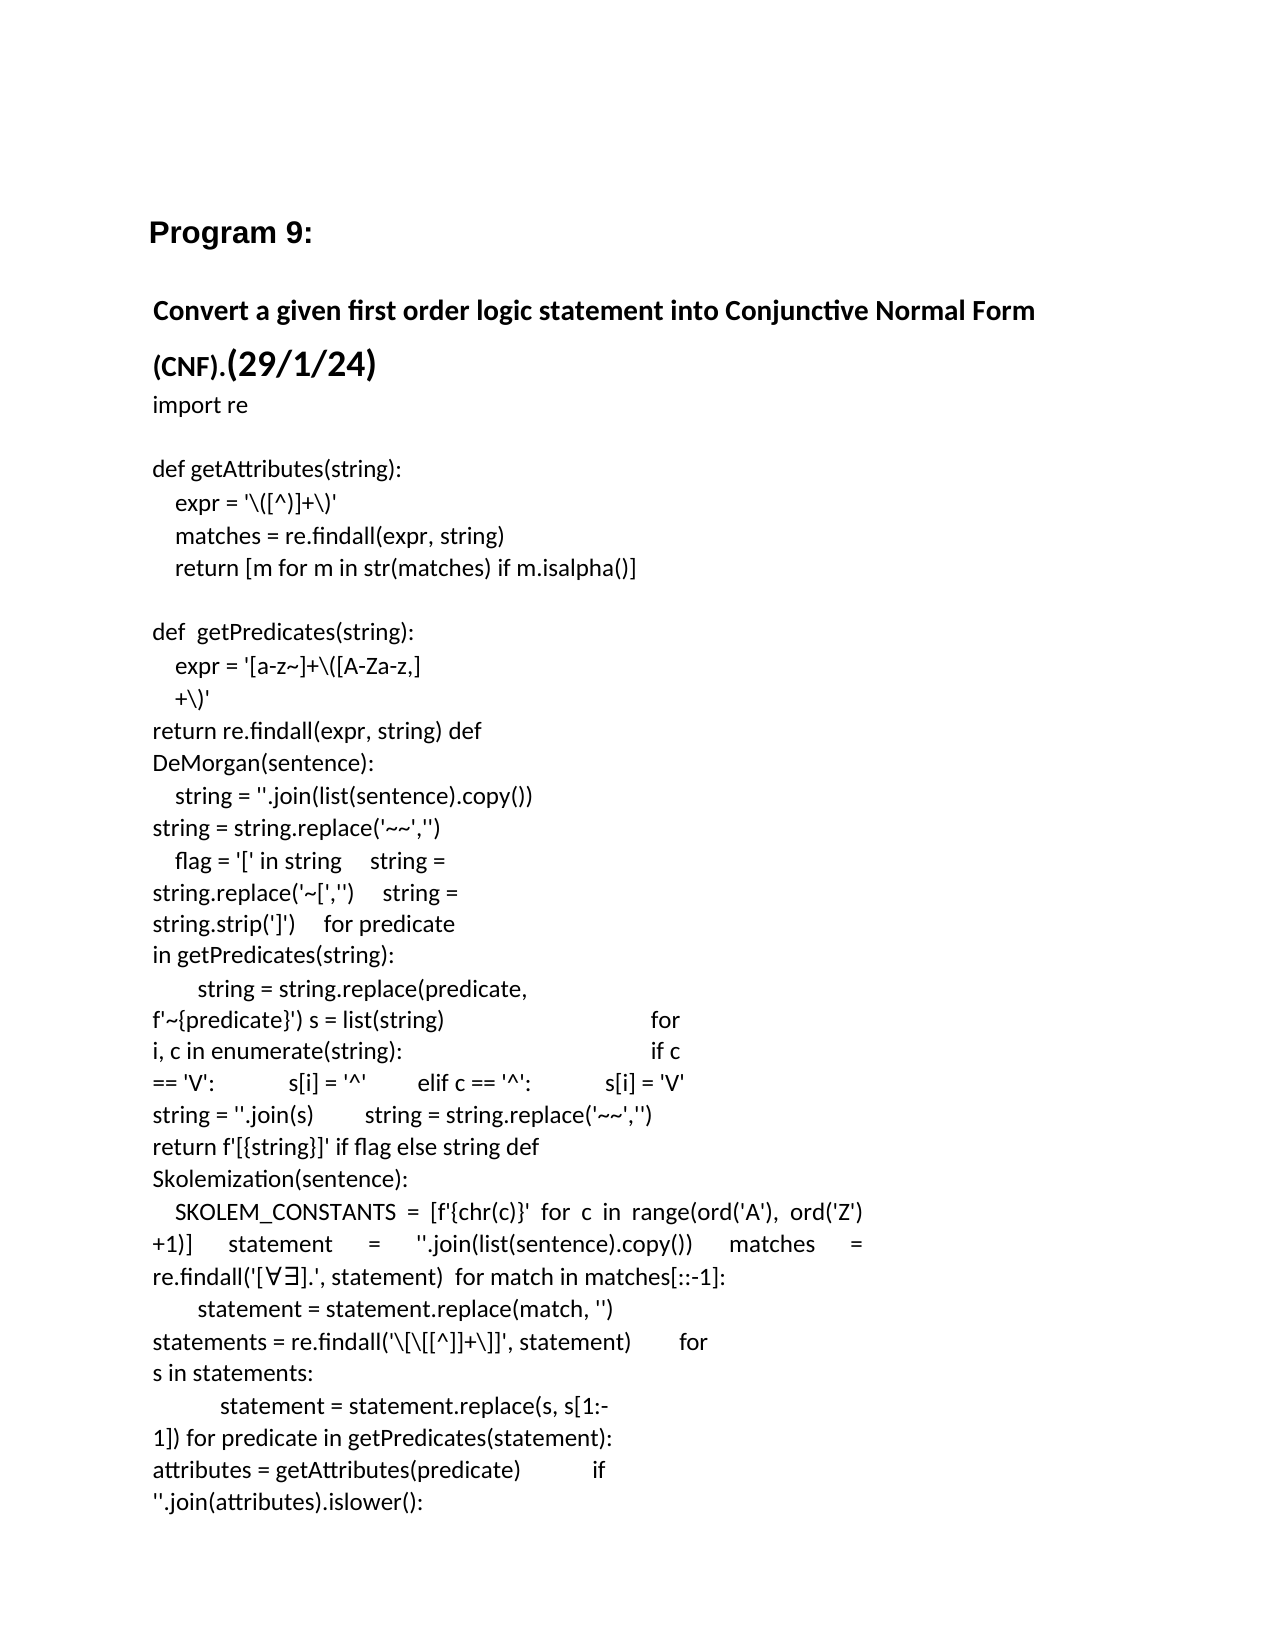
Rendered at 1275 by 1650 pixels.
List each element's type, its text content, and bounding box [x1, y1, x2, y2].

text import re [152, 390, 1137, 420]
subtitle Convert a given ﬁrst order logic statement into Conjunctive Normal Form (CNF).(29/1/24) [152, 269, 1038, 386]
text statement = statement.replace(s, s[1:-1]) for predicate in getPredicates(statement): attributes = getAttributes(predicate) if ''.join(attributes).islower(): [152, 1390, 634, 1517]
text string = ''.join(list(sentence).copy()) string = string.replace('~~','') [152, 781, 533, 842]
text == 'V': s[i] = '^' elif c == '^': s[i] = 'V' string = ''.join(s) string = string.replace('~~','') return f'[{string}]' if ﬂag else string def Skolemization(sentence): [152, 1068, 685, 1194]
text return [m for m in str(matches) if m.isalpha()] [175, 553, 1137, 583]
text def getAttributes(string): expr = '\([^)]+\)' [152, 453, 405, 517]
text DeMorgan(sentence): [152, 747, 1137, 778]
text Program 9: [148, 214, 1137, 249]
text ﬂag = '[' in string string = string.replace('~[','') string = string.strip(']') for predicate in getPredicates(string): [152, 845, 478, 970]
text SKOLEM_CONSTANTS = [f'{chr(c)}' for c in range(ord('A'), ord('Z')+1)] statement = ''.join(list(sentence).copy()) matches = re.findall('[∀∃].', statement) for match in matches[::-1]: [152, 1196, 863, 1291]
text statement = statement.replace(match, '') statements = re.findall('\[\[[^]]+\]]', statement) for s in statements: [152, 1294, 708, 1388]
text return re.findall(expr, string) def [152, 717, 1137, 746]
text string = string.replace(predicate, f'~{predicate}') s = list(string) for i, c in enumerate(string): if c [152, 973, 682, 1066]
text def getPredicates(string): expr = '[a-z~]+\([A-Za-z,]+\)' [152, 617, 456, 714]
text matches = re.findall(expr, string) [175, 520, 1137, 550]
